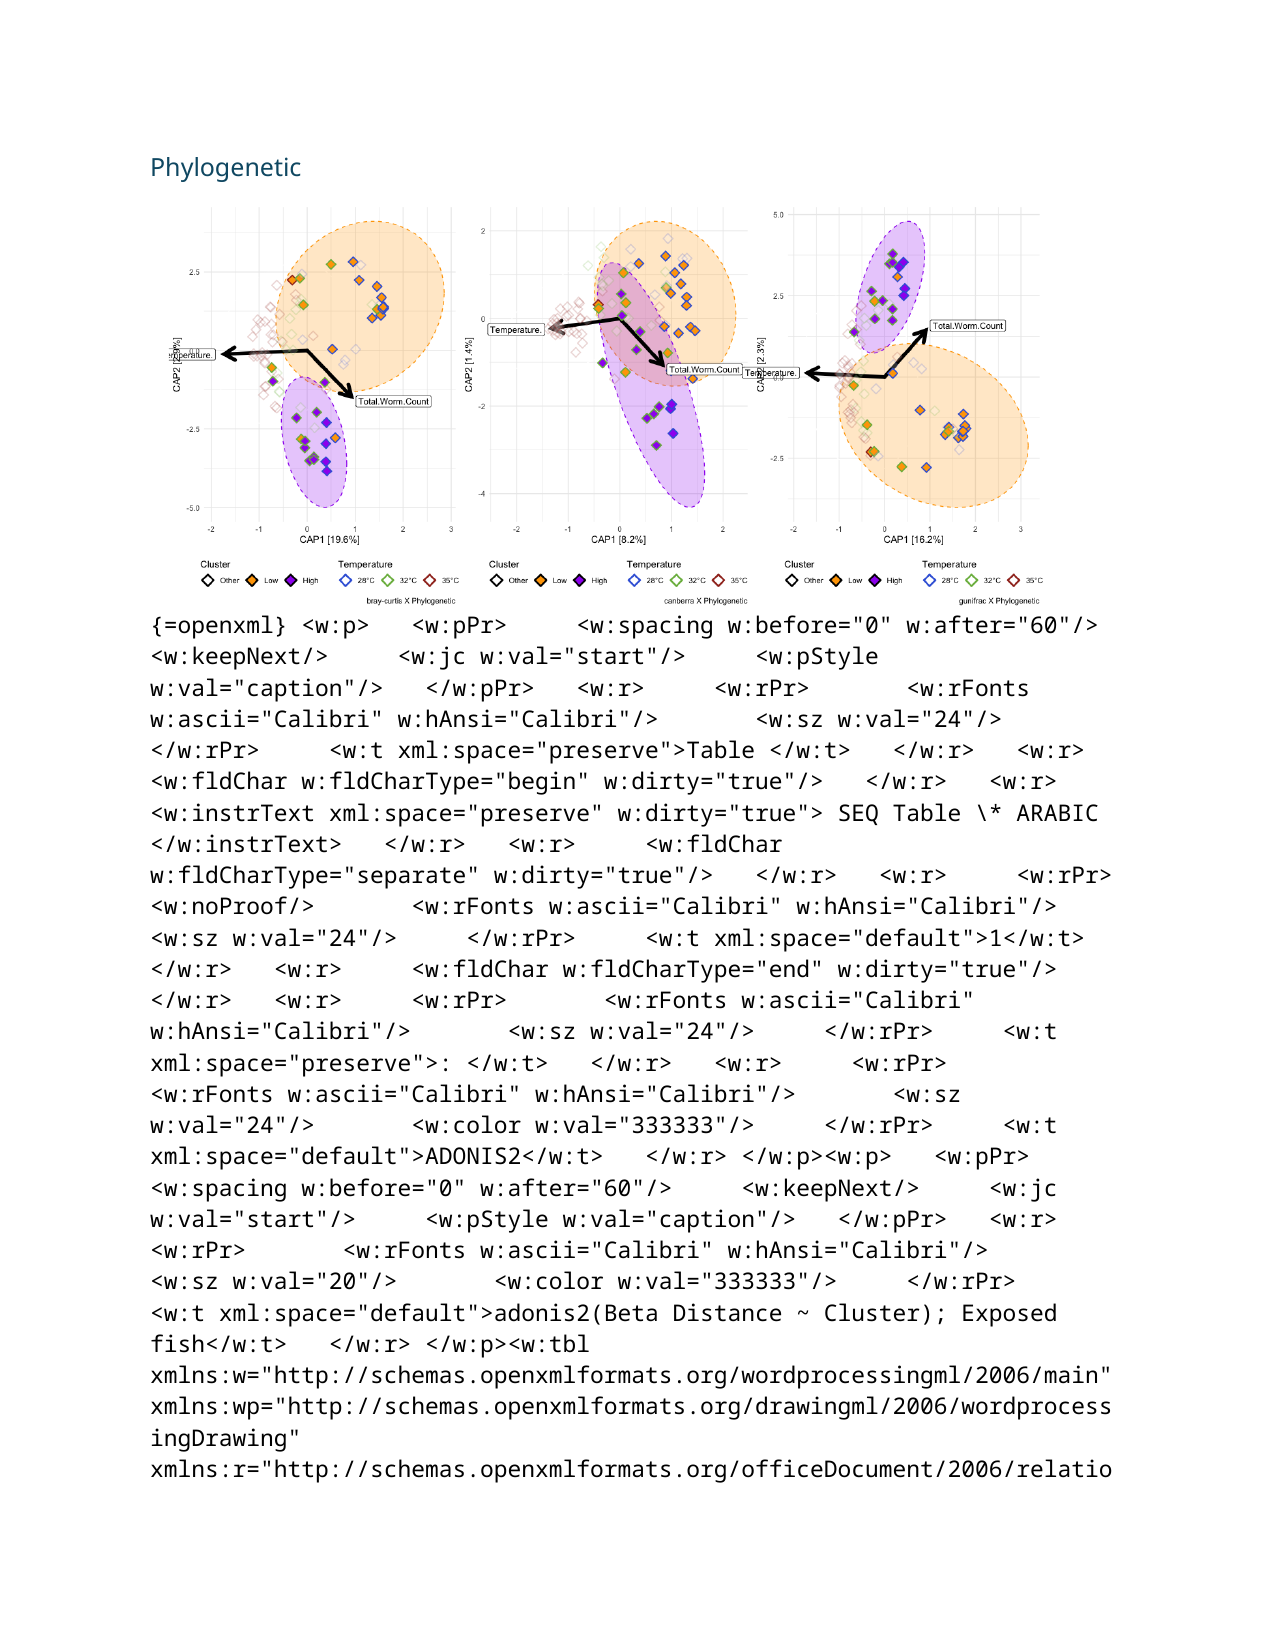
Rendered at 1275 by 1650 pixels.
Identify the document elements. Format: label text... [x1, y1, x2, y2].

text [150, 203, 1125, 1484]
picture [168, 202, 1044, 609]
subtitle Phylogenetic [150, 150, 1125, 184]
